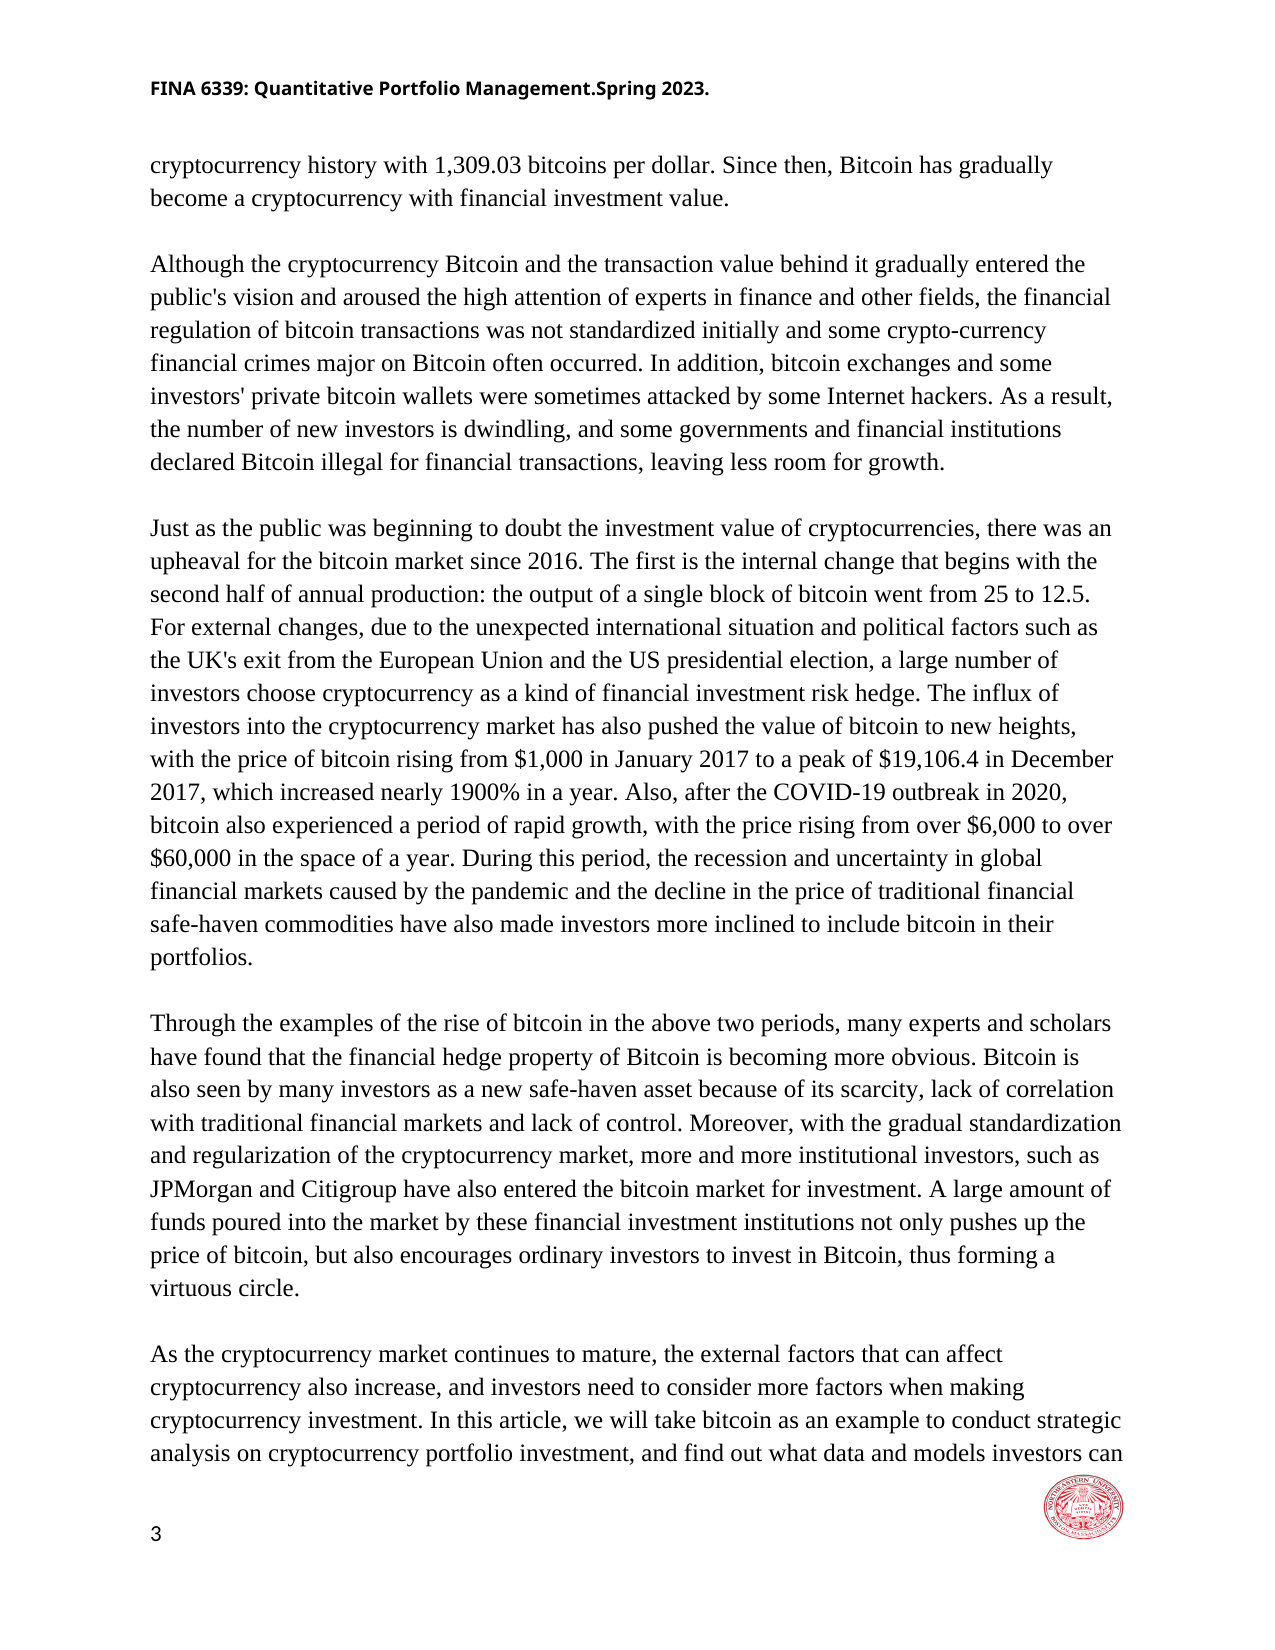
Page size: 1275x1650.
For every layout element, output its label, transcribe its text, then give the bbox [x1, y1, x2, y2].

text Just as the public was beginning to doubt the investment value of cryptocurrencies, there was an upheaval for the bitcoin market since 2016. The first is the internal change that begins with the second half of annual production: the output of a single block of bitcoin went from 25 to 12.5. For external changes, due to the unexpected international situation and political factors such as the UK's exit from the European Union and the US presidential election, a large number of investors choose cryptocurrency as a kind of financial investment risk hedge. The influx of investors into the cryptocurrency market has also pushed the value of bitcoin to new heights, with the price of bitcoin rising from $1,000 in January 2017 to a peak of $19,106.4 in December 2017, which increased nearly 1900% in a year. Also, after the COVID-19 outbreak in 2020, bitcoin also experienced a period of rapid growth, with the price rising from over $6,000 to over $60,000 in the space of a year. During this period, the recession and uncertainty in global financial markets caused by the pandemic and the decline in the price of traditional financial safe-haven commodities have also made investors more inclined to include bitcoin in their portfolios. [150, 513, 1125, 971]
picture [1041, 1472, 1125, 1542]
text Through the examples of the rise of bitcoin in the above two periods, many experts and scholars have found that the financial hedge property of Bitcoin is becoming more obvious. Bitcoin is also seen by many investors as a new safe-haven asset because of its scarcity, lack of correlation with traditional financial markets and lack of control. Moreover, with the gradual standardization and regularization of the cryptocurrency market, more and more institutional investors, such as JPMorgan and Citigroup have also entered the bitcoin market for investment. A large amount of funds poured into the market by these financial investment institutions not only pushes up the price of bitcoin, but also encourages ordinary investors to invest in Bitcoin, thus forming a virtuous circle. [150, 1008, 1125, 1301]
text Although the cryptocurrency Bitcoin and the transaction value behind it gradually entered the public's vision and aroused the high attention of experts in finance and other fields, the financial regulation of bitcoin transactions was not standardized initially and some crypto-currency financial crimes major on Bitcoin often occurred. In addition, bitcoin exchanges and some investors' private bitcoin wallets were sometimes attacked by some Internet hackers. As a result, the number of new investors is dwindling, and some governments and financial institutions declared Bitcoin illegal for financial transactions, leaving less room for growth. [150, 249, 1125, 476]
